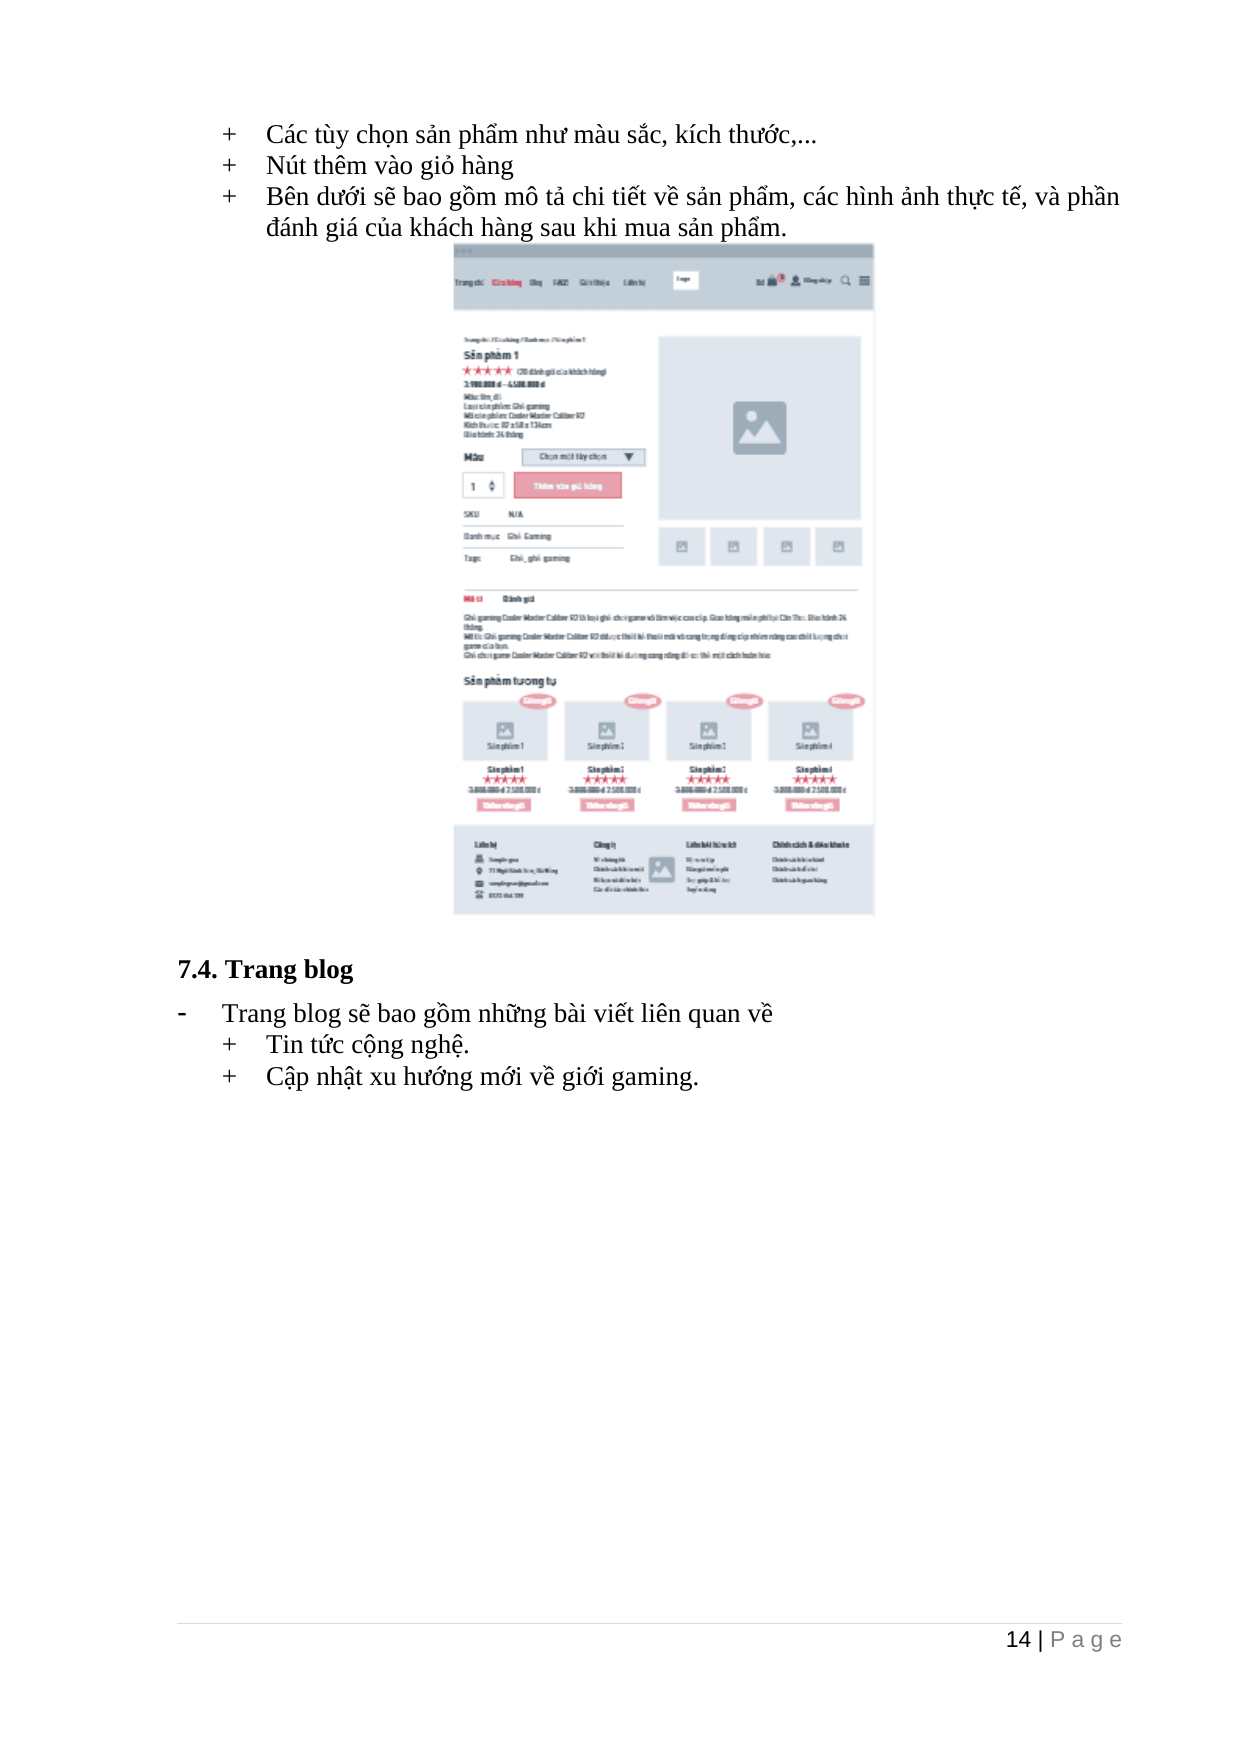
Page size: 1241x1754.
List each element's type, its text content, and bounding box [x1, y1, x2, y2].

picture [453, 242, 876, 917]
list Các tùy chọn sản phẩm như màu sắc, kích thước,... [222, 118, 1122, 149]
list Bên dưới sẽ bao gồm mô tả chi tiết về sản phẩm, các hình ảnh thực tế, và phần đánh giá của khách hàng sau khi mua sản phẩm. [222, 180, 1122, 243]
list Cập nhật xu hướng mới về giới gaming. [222, 1060, 1122, 1091]
list Trang blog sẽ bao gồm những bài viết liên quan về [177, 997, 1122, 1028]
subtitle 7.4. Trang blog [177, 954, 1122, 985]
list Nút thêm vào giỏ hàng [222, 149, 1122, 180]
list Tin tức cộng nghệ. [222, 1028, 1122, 1060]
